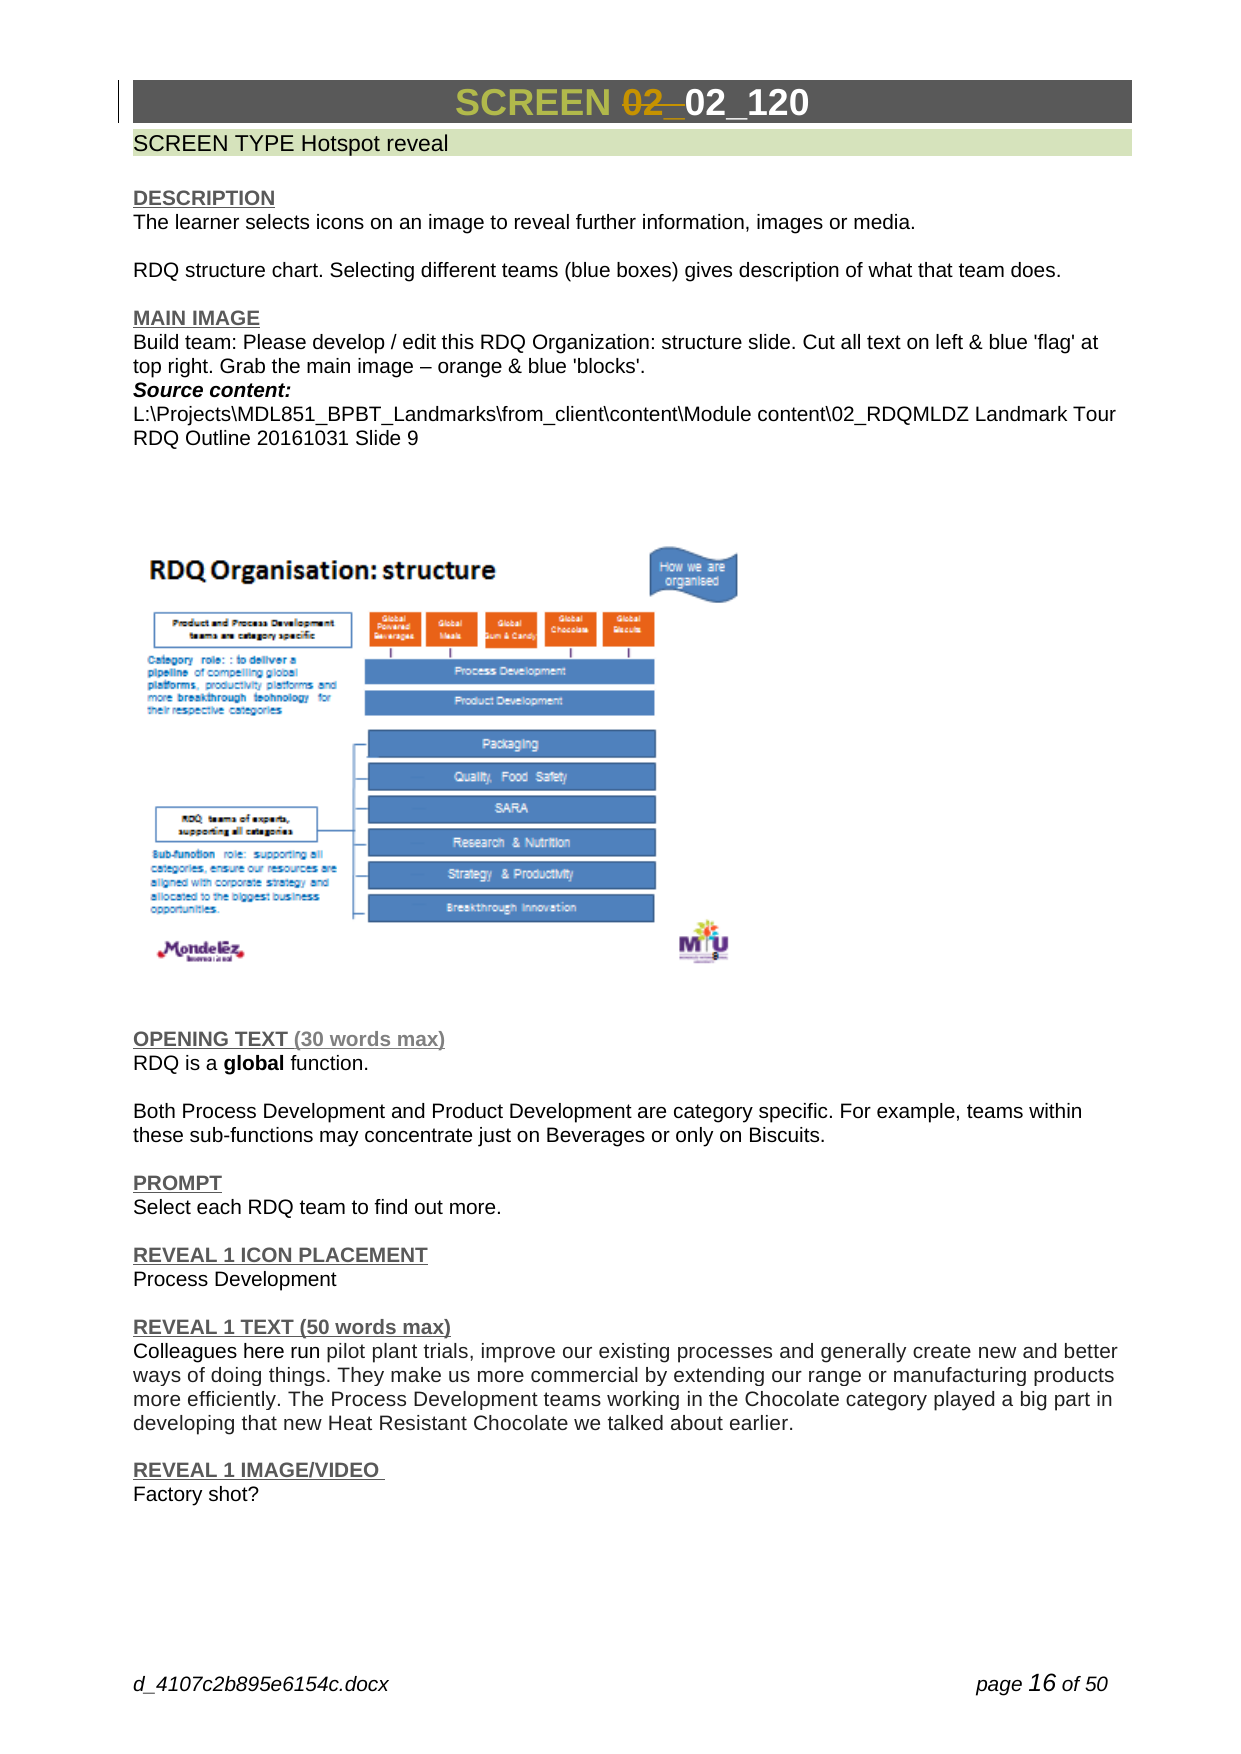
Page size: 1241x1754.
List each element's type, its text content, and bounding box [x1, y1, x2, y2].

picture [132, 509, 758, 979]
text SCREEN TYPE Hotspot reveal [133, 129, 1132, 156]
text Factory shot? [133, 1482, 1132, 1506]
text RDQ is a global function. [133, 1051, 1132, 1075]
text Select each RDQ team to find out more. [133, 1195, 1132, 1219]
text REVEAL 1 IMAGE/VIDEO [133, 1458, 1132, 1482]
text PROMPT [133, 1171, 1132, 1195]
text L:\Projects\MDL851_BPBT_Landmarks\from_client\content\Module content\02_RDQMLDZ Landmark Tour RDQ Outline 20161031 Slide 9 [133, 402, 1132, 449]
text Both Process Development and Product Development are category specific. For example, teams within these sub-functions may concentrate just on Beverages or only on Biscuits. [133, 1099, 1132, 1147]
subtitle SCREEN 02_120 [133, 80, 1132, 123]
text DESCRIPTION [133, 186, 1132, 210]
text The learner selects icons on an image to reveal further information, images or media. [133, 210, 1132, 234]
text REVEAL 1 ICON PLACEMENT [133, 1243, 1132, 1267]
text Colleagues here run pilot plant trials, improve our existing processes and generally create new and better ways of doing things. They make us more commercial by extending our range or manufacturing products more efficiently. The Process Development teams working in the Chocolate category played a big part in developing that new Heat Resistant Chocolate we talked about earlier. [133, 1338, 1132, 1434]
text RDQ structure chart. Selecting different teams (blue boxes) gives description of what that team does. [133, 258, 1132, 282]
text REVEAL 1 TEXT (50 words max) [133, 1314, 1132, 1338]
text OPENING TEXT (30 words max) [133, 1027, 1132, 1051]
text Source content: [133, 378, 1132, 402]
text MAIN IMAGE [133, 306, 1132, 330]
text Process Development [133, 1267, 1132, 1291]
text Build team: Please develop / edit this RDQ Organization: structure slide. Cut all text on left & blue 'flag' at top right. Grab the main image – orange & blue 'blocks'. [133, 330, 1132, 378]
